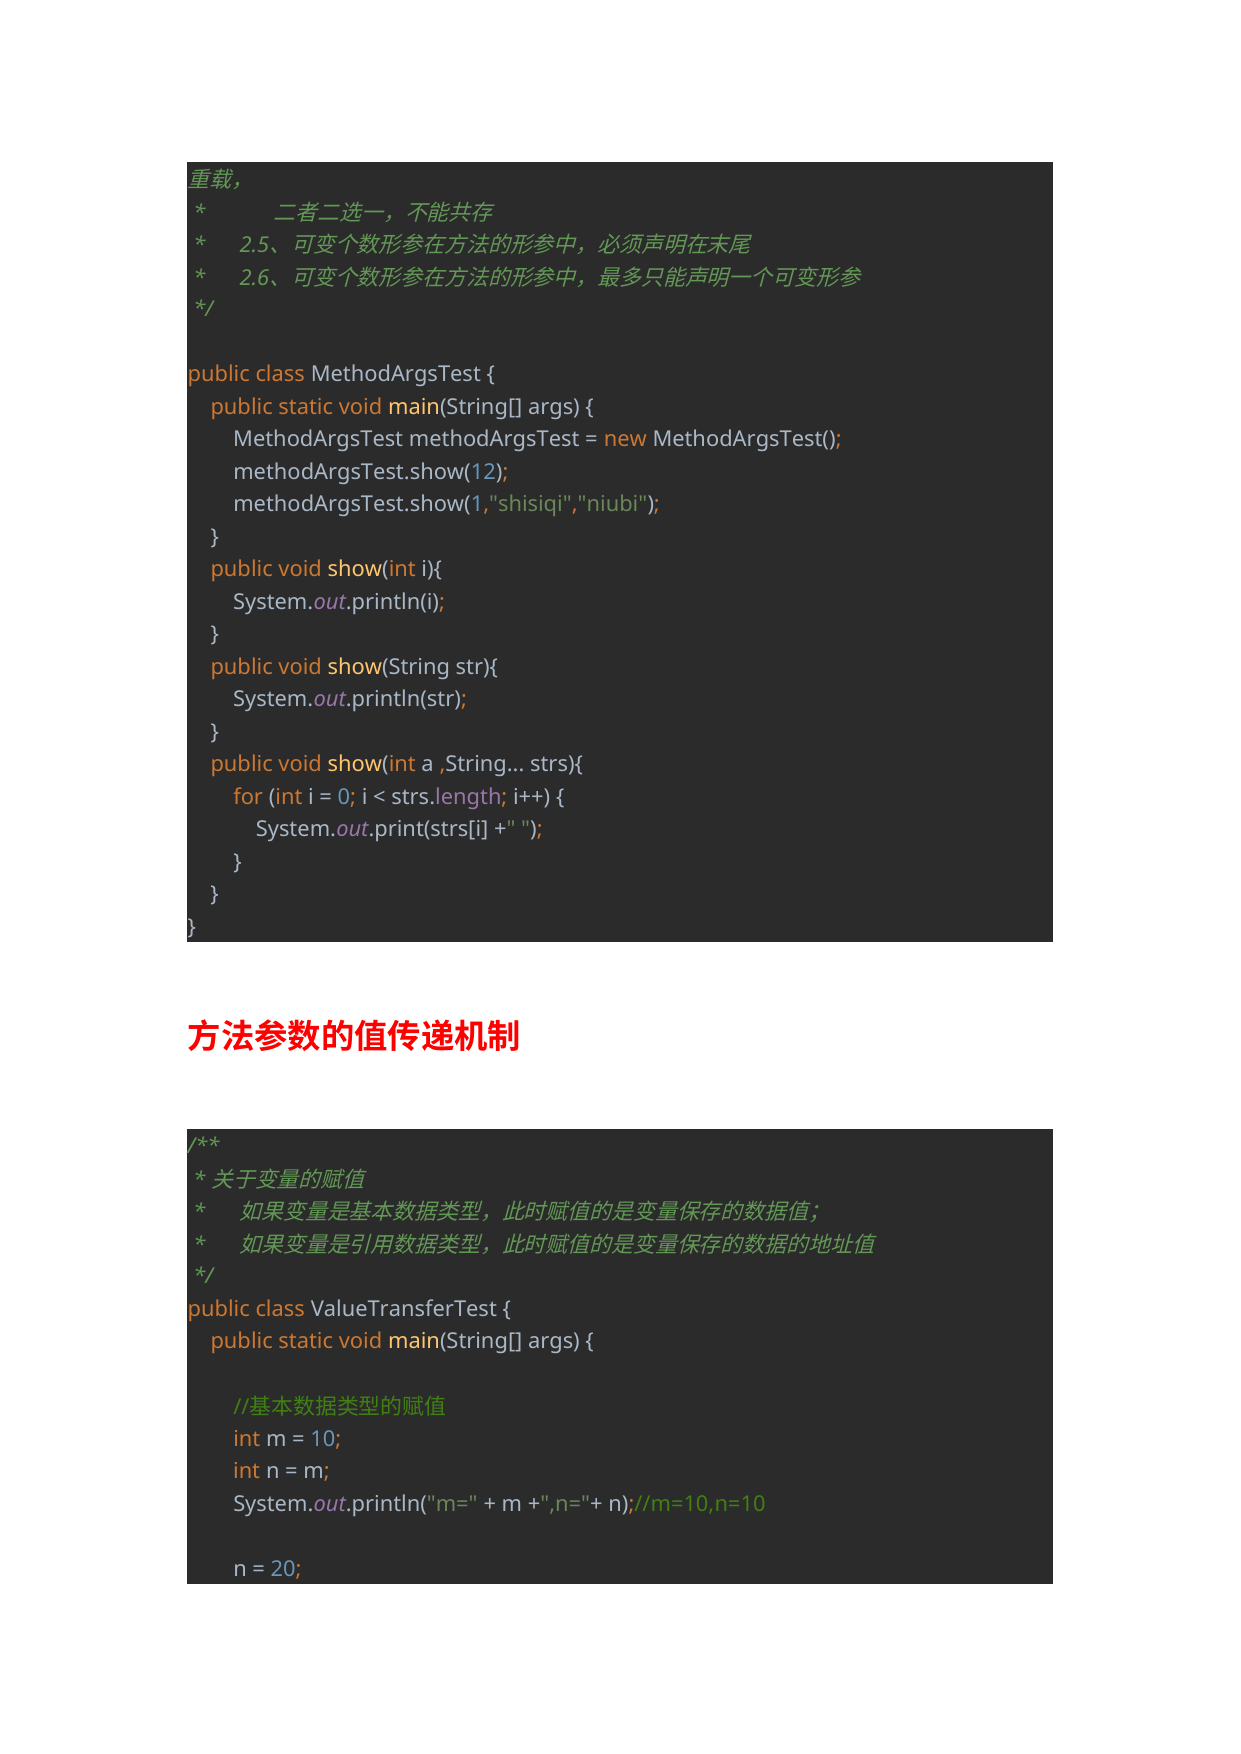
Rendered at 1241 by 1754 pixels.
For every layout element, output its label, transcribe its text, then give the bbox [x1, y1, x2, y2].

subtitle 方法参数的值传递机制 [187, 1002, 1053, 1067]
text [187, 162, 1053, 942]
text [187, 1129, 1053, 1584]
